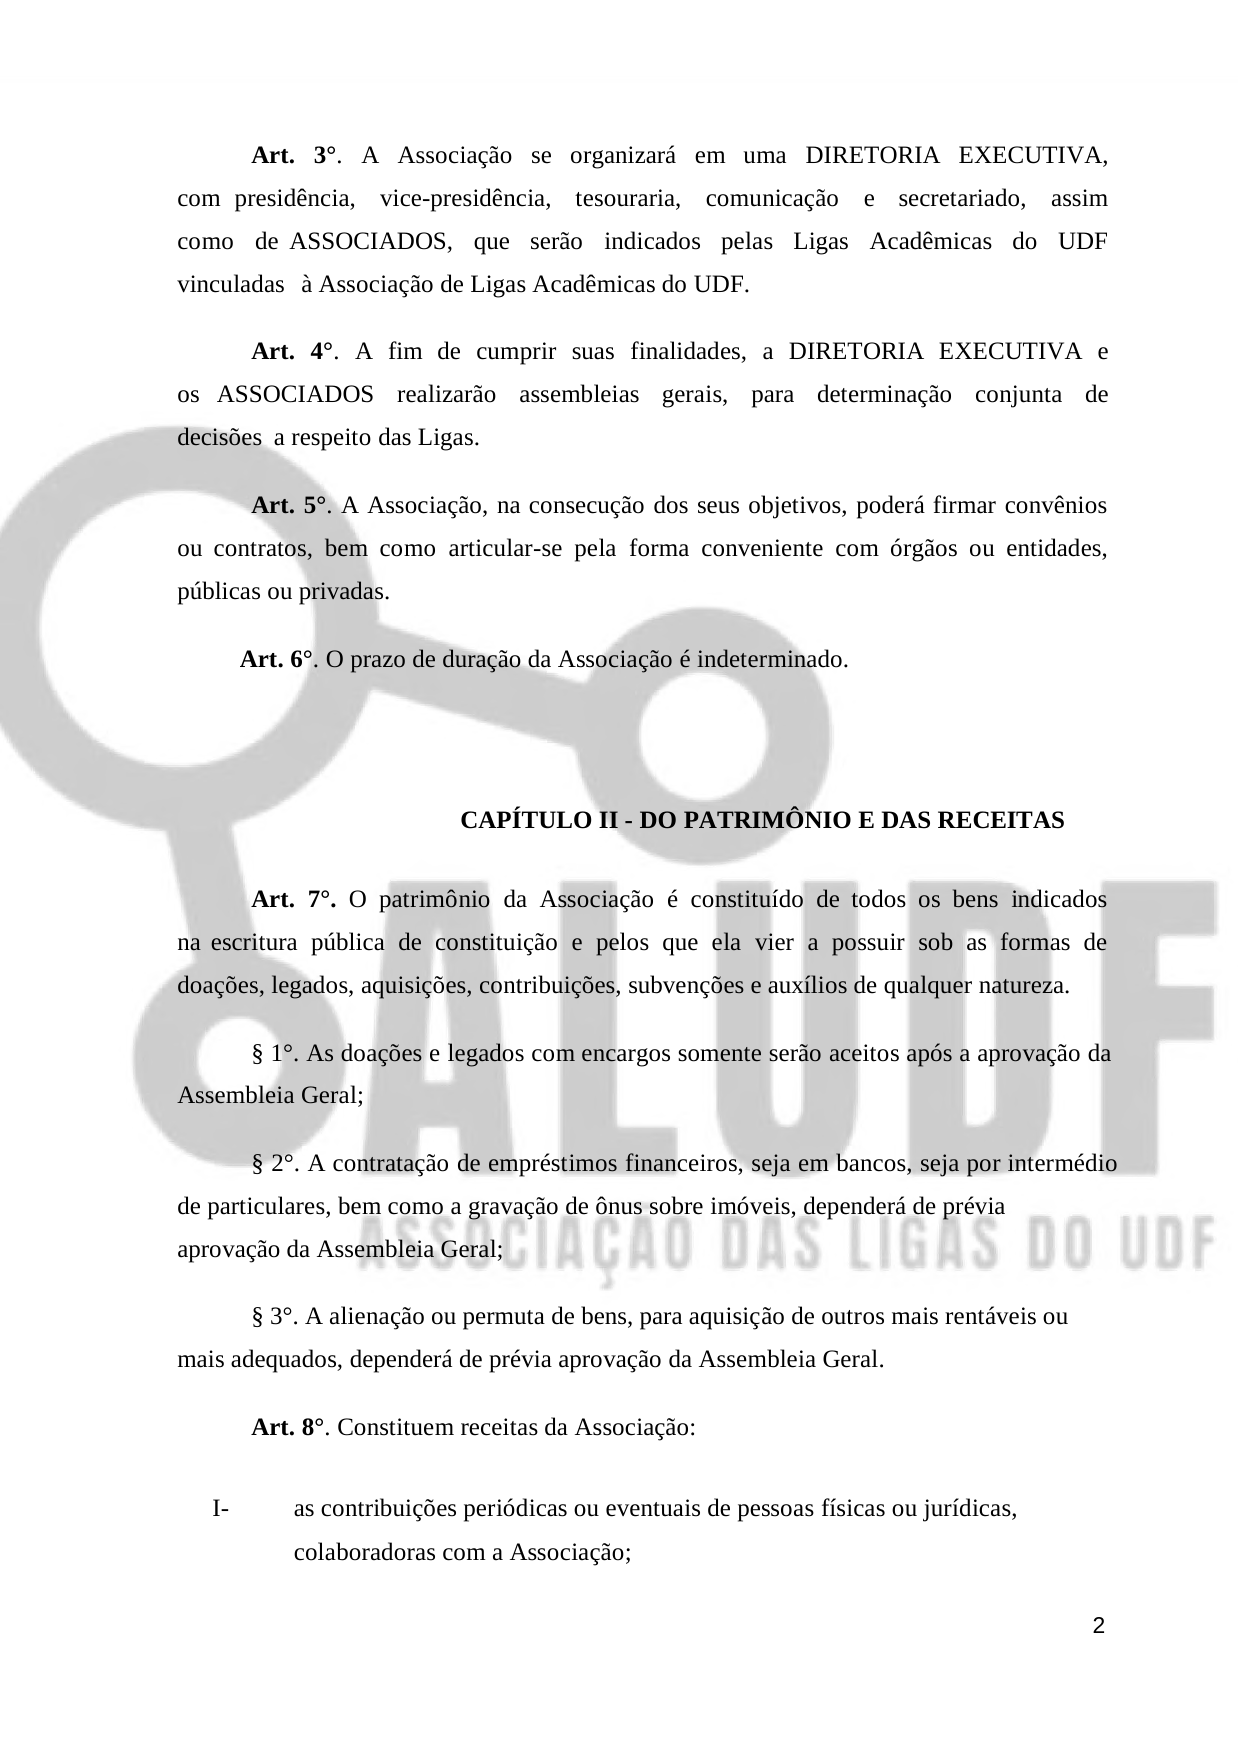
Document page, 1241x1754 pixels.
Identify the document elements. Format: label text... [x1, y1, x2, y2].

text Art. 6°. O prazo de duração da Associação é indeterminado. [239, 644, 1154, 672]
text Art. 4°. A fim de cumprir suas finalidades, a DIRETORIA EXECUTIVA e os ASSOCIADOS realizarão assembleias gerais, para determinação conjunta de decisões a respeito das Ligas. [177, 336, 1108, 451]
text Art. 5°. A Associação, na consecução dos seus objetivos, poderá firmar convênios ou contratos, bem como articular-se pela forma conveniente com órgãos ou entidades, públicas ou privadas. [177, 490, 1108, 605]
text CAPÍTULO II - DO PATRIMÔNIO E DAS RECEITAS [460, 805, 1154, 833]
text 2 [1092, 1612, 1154, 1639]
text de particulares, bem como a gravação de ônus sobre imóveis, dependerá de prévia aprovação da Assembleia Geral; [177, 1191, 1111, 1263]
text Art. 7°. O patrimônio da Associação é constituído de todos os bens indicados na escritura pública de constituição e pelos que ela vier a possuir sob as formas de doações, legados, aquisições, contribuições, subvenções e auxílios de qualquer natureza. [177, 884, 1107, 998]
picture [0, 76, 1238, 1719]
text I- as contribuições periódicas ou eventuais de pessoas físicas ou jurídicas, [212, 1493, 1154, 1522]
text Art. 3°. A Associação se organizará em uma DIRETORIA EXECUTIVA, com presidência, vice-presidência, tesouraria, comunicação e secretariado, assim como de ASSOCIADOS, que serão indicados pelas Ligas Acadêmicas do UDF vinculadas à Associação de Ligas Acadêmicas do UDF. [177, 140, 1108, 298]
text § 3°. A alienação ou permuta de bens, para aquisição de outros mais rentáveis ou mais adequados, dependerá de prévia aprovação da Assembleia Geral. [177, 1301, 1112, 1373]
text § 2°. A contratação de empréstimos financeiros, seja em bancos, seja por intermédio [251, 1148, 1154, 1177]
text colaboradoras com a Associação; [293, 1537, 1154, 1565]
text Art. 8°. Constituem receitas da Associação: [251, 1412, 1154, 1441]
text § 1°. As doações e legados com encargos somente serão aceitos após a aprovação da Assembleia Geral; [177, 1038, 1112, 1109]
